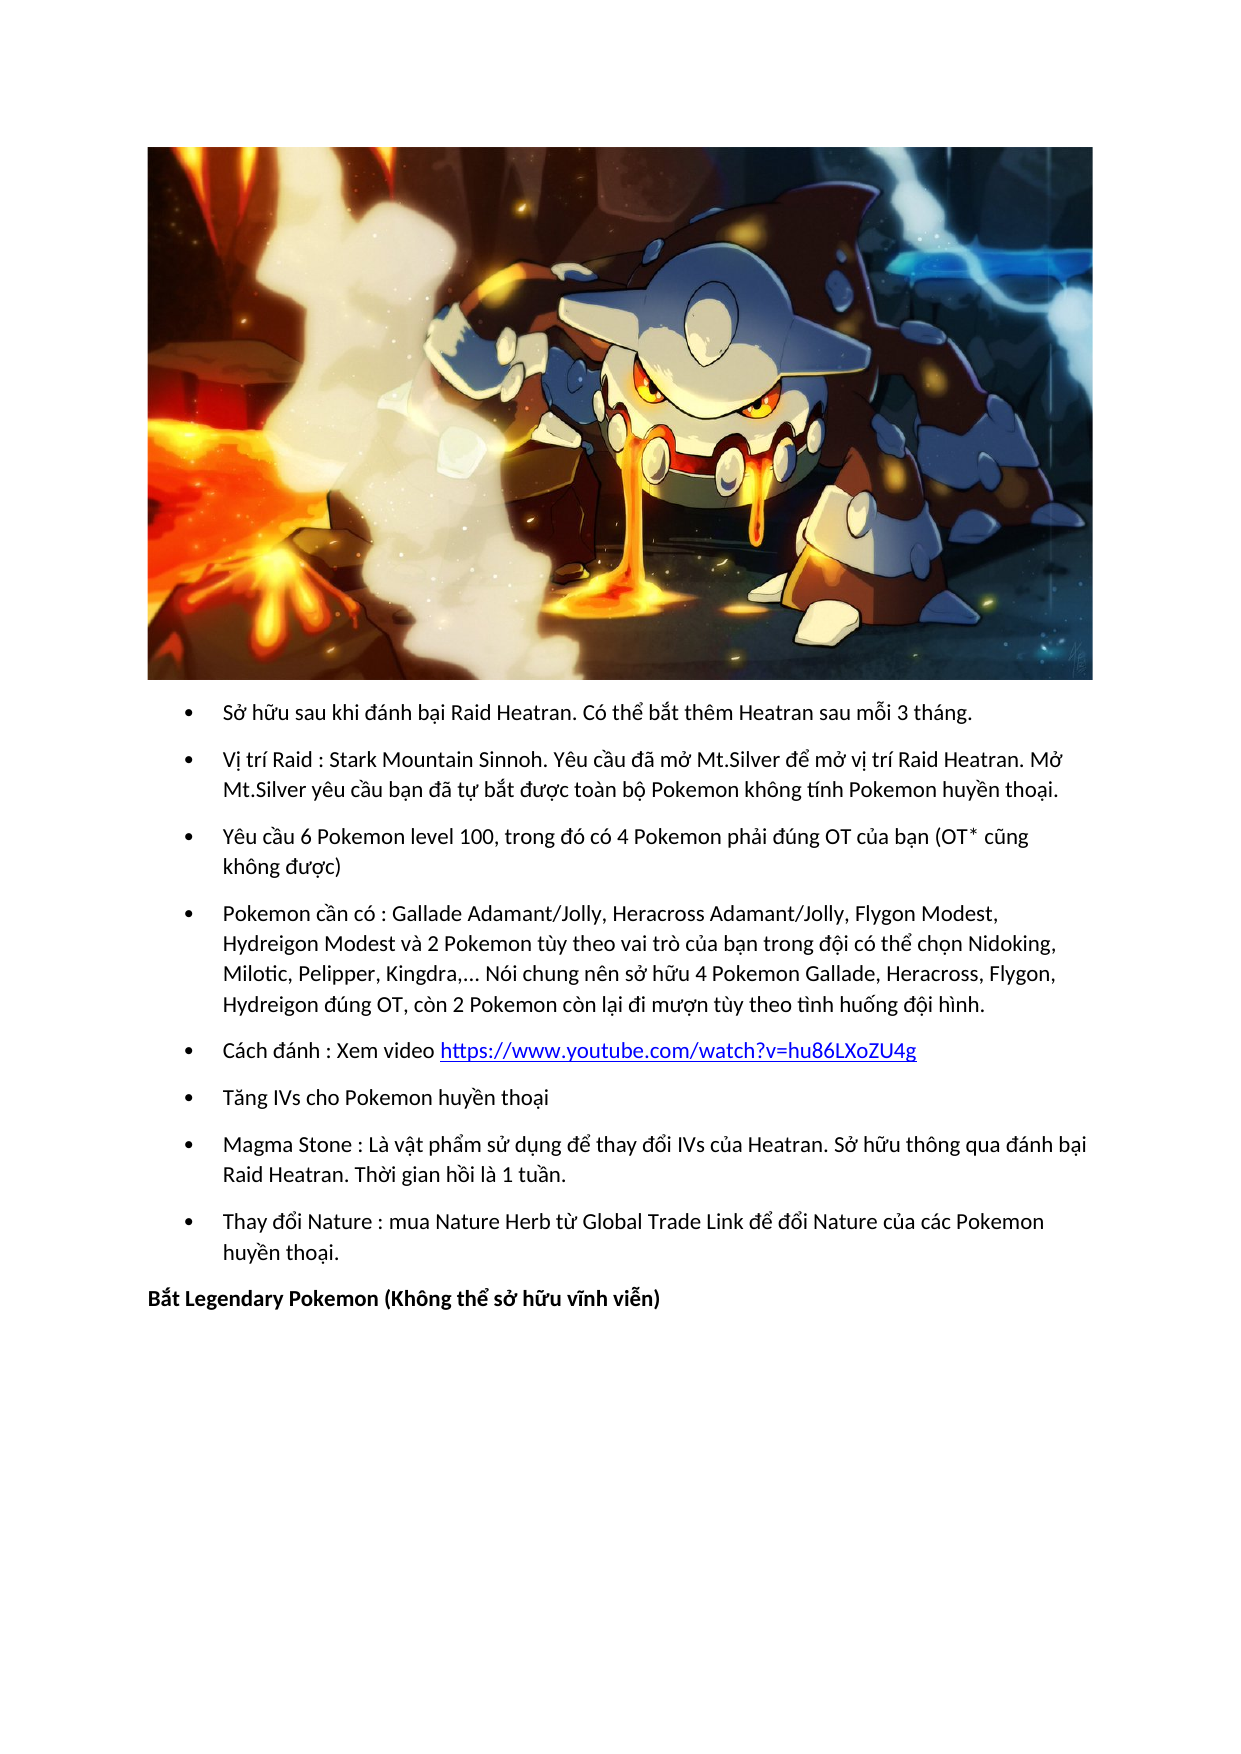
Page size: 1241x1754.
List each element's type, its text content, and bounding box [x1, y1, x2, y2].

list Sở hữu sau khi đánh bại Raid Heatran. Có thể bắt thêm Heatran sau mỗi 3 tháng. [185, 698, 1092, 726]
list Cách đánh : Xem video https://www.youtube.com/watch?v=hu86LXoZU4g [185, 1037, 1092, 1064]
list Tăng IVs cho Pokemon huyền thoại [185, 1083, 1092, 1111]
list Pokemon cần có : Gallade Adamant/Jolly, Heracross Adamant/Jolly, Flygon Modest, Hydreigon Modest và 2 Pokemon tùy theo vai trò của bạn trong đội có thể chọn Nidoking, Milotic, Pelipper, Kingdra,... Nói chung nên sở hữu 4 Pokemon Gallade, Heracross, Flygon, Hydreigon đúng OT, còn 2 Pokemon còn lại đi mượn tùy theo tình huống đội hình. [185, 899, 1092, 1018]
list Vị trí Raid : Stark Mountain Sinnoh. Yêu cầu đã mở Mt.Silver để mở vị trí Raid Heatran. Mở Mt.Silver yêu cầu bạn đã tự bắt được toàn bộ Pokemon không tính Pokemon huyền thoại. [185, 745, 1092, 803]
list Magma Stone : Là vật phẩm sử dụng để thay đổi IVs của Heatran. Sở hữu thông qua đánh bại Raid Heatran. Thời gian hồi là 1 tuần. [185, 1130, 1092, 1188]
picture [147, 147, 1093, 680]
list Yêu cầu 6 Pokemon level 100, trong đó có 4 Pokemon phải đúng OT của bạn (OT* cũng không được) [185, 822, 1092, 880]
text Bắt Legendary Pokemon (Không thể sở hữu vĩnh viễn) [148, 1284, 1092, 1312]
list Thay đổi Nature : mua Nature Herb từ Global Trade Link để đổi Nature của các Pokemon huyền thoại. [185, 1207, 1092, 1266]
